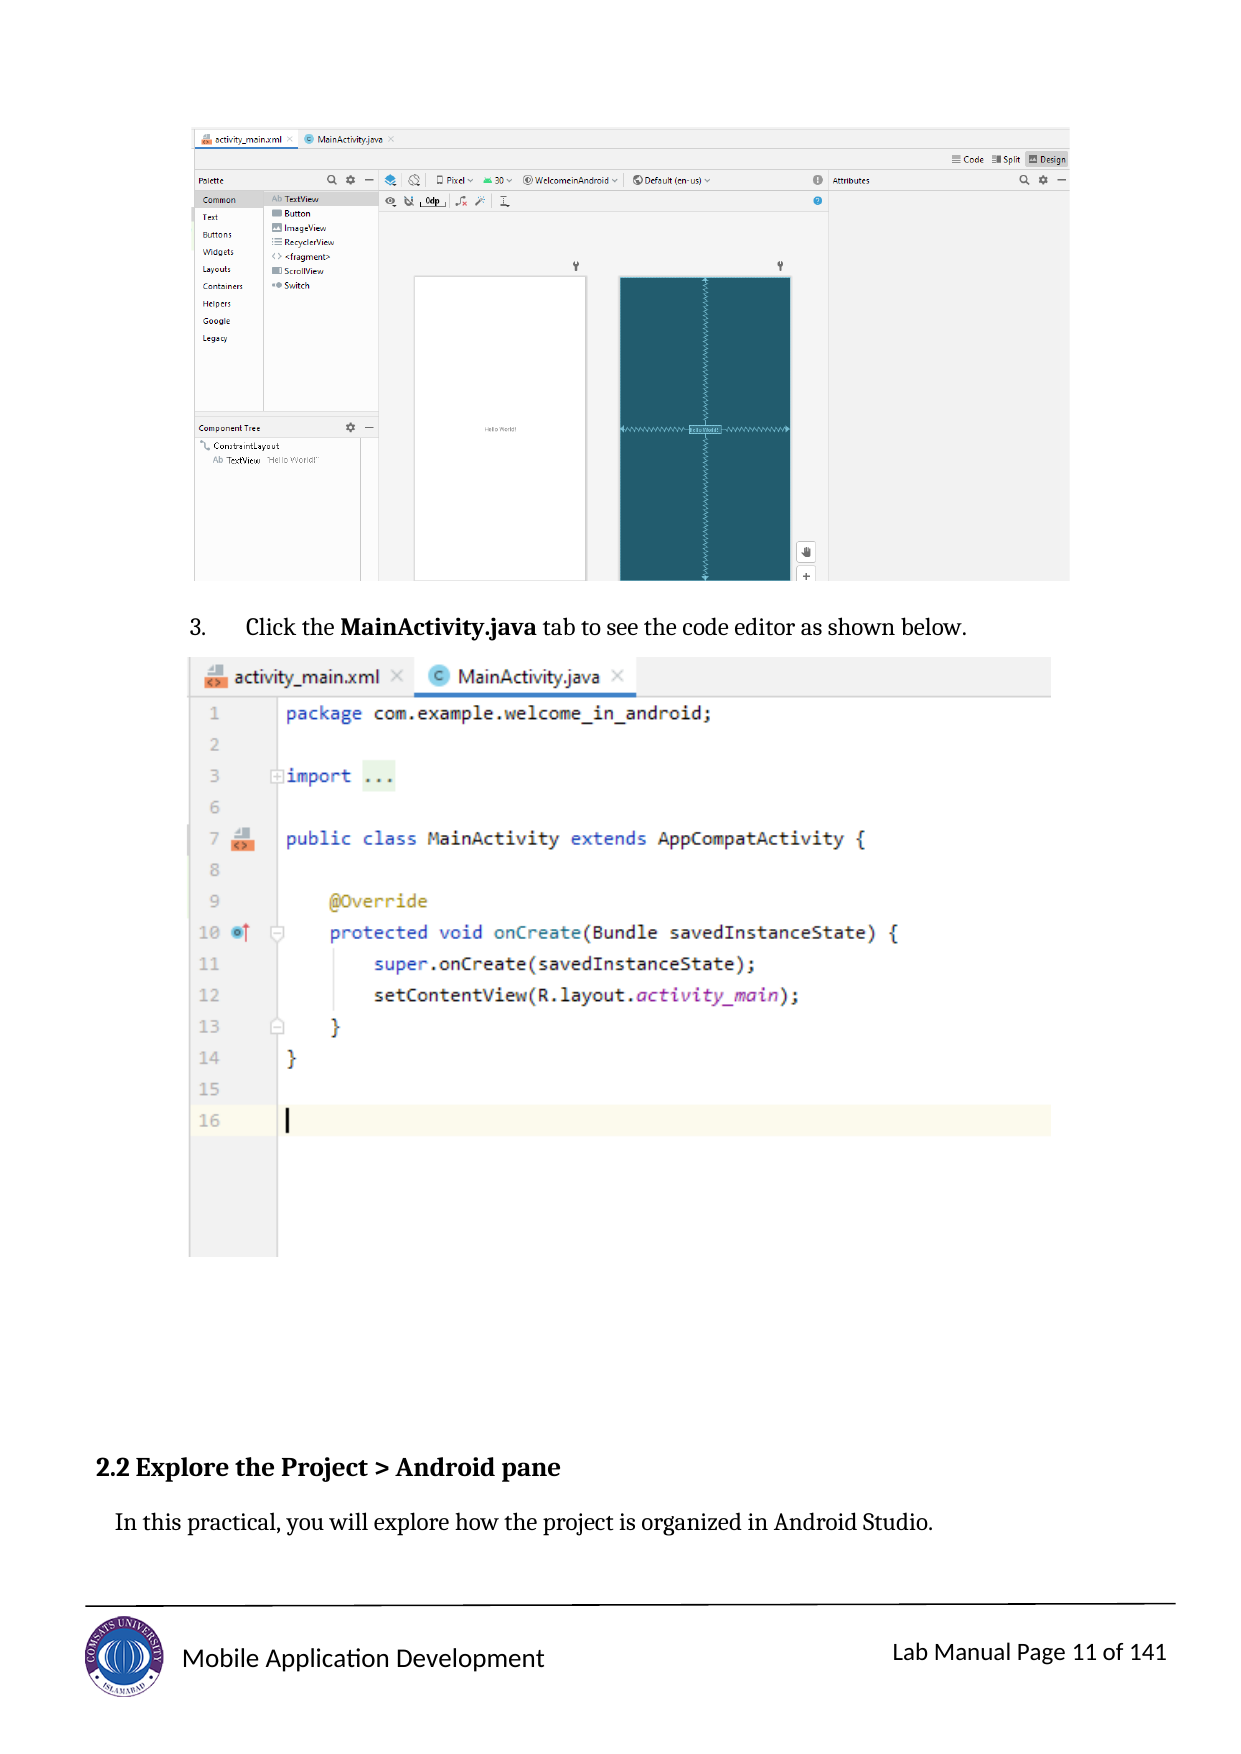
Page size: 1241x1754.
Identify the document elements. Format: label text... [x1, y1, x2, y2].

picture [191, 127, 1070, 581]
text 2.2 Explore the Project > Android pane [96, 1452, 1240, 1483]
text In this practical, you will explore how the project is organized in Android Studio. [114, 1508, 1089, 1537]
picture [85, 1616, 165, 1697]
picture [186, 657, 1051, 1257]
list Click the MainActivity.java tab to see the code editor as shown below. [189, 613, 1089, 642]
